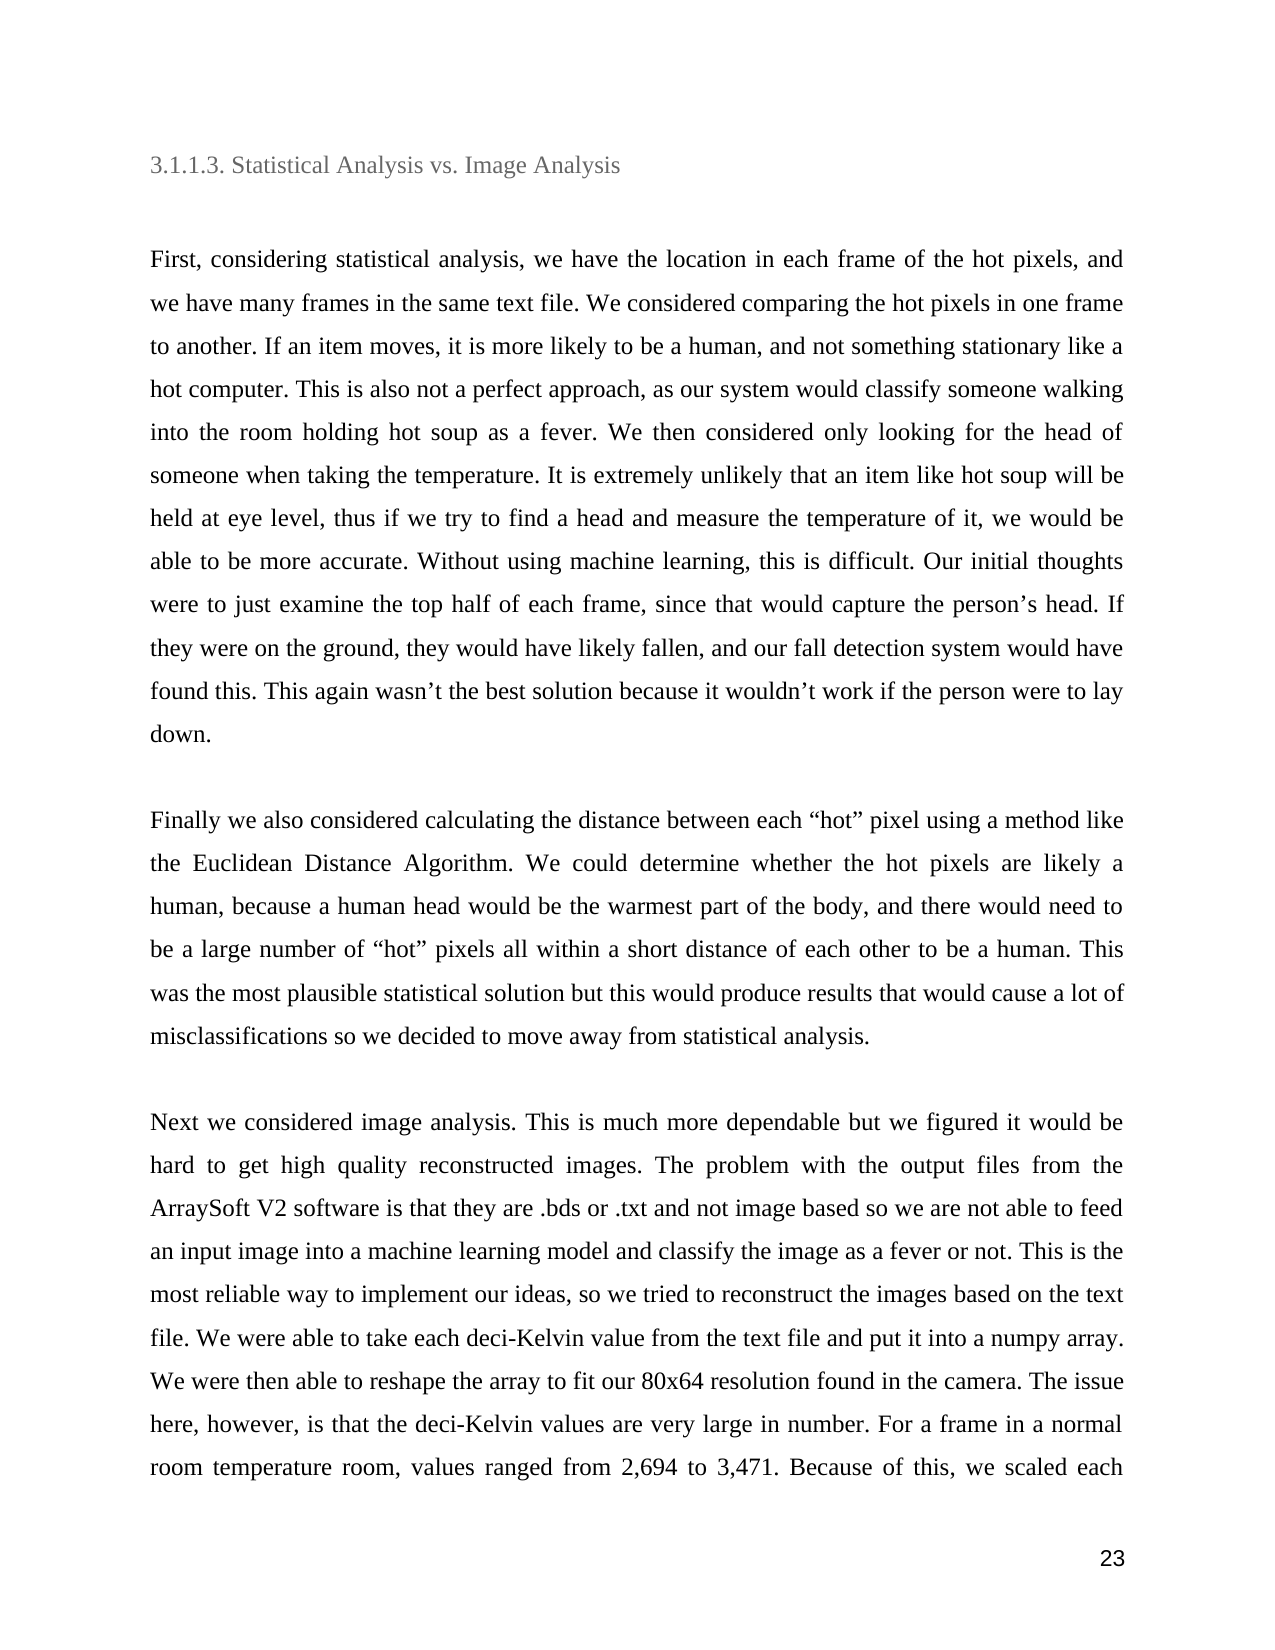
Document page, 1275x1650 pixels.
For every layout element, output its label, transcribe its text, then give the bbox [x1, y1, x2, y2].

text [150, 1107, 1125, 1481]
text Finally we also considered calculating the distance between each “hot” pixel using a method like the Euclidean Distance Algorithm. We could determine whether the hot pixels are likely a human, because a human head would be the warmest part of the body, and there would need to be a large number of “hot” pixels all within a short distance of each other to be a human. This was the most plausible statistical solution but this would produce results that would cause a lot of misclassifications so we decided to move away from statistical analysis. [150, 805, 1125, 1049]
subtitle 3.1.1.3. Statistical Analysis vs. Image Analysis [150, 150, 1125, 179]
text First, considering statistical analysis, we have the location in each frame of the hot pixels, and we have many frames in the same text file. We considered comparing the hot pixels in one frame to another. If an item moves, it is more likely to be a human, and not something stationary like a hot computer. This is also not a perfect approach, as our system would classify someone walking into the room holding hot soup as a fever. We then considered only looking for the head of someone when taking the temperature. It is extremely unlikely that an item like hot soup will be held at eye level, thus if we try to find a head and measure the temperature of it, we would be able to be more accurate. Without using machine learning, this is difficult. Our initial thoughts were to just examine the top half of each frame, since that would capture the person’s head. If they were on the ground, they would have likely fallen, and our fall detection system would have found this. This again wasn’t the best solution because it wouldn’t work if the person were to lay down. [150, 244, 1125, 748]
